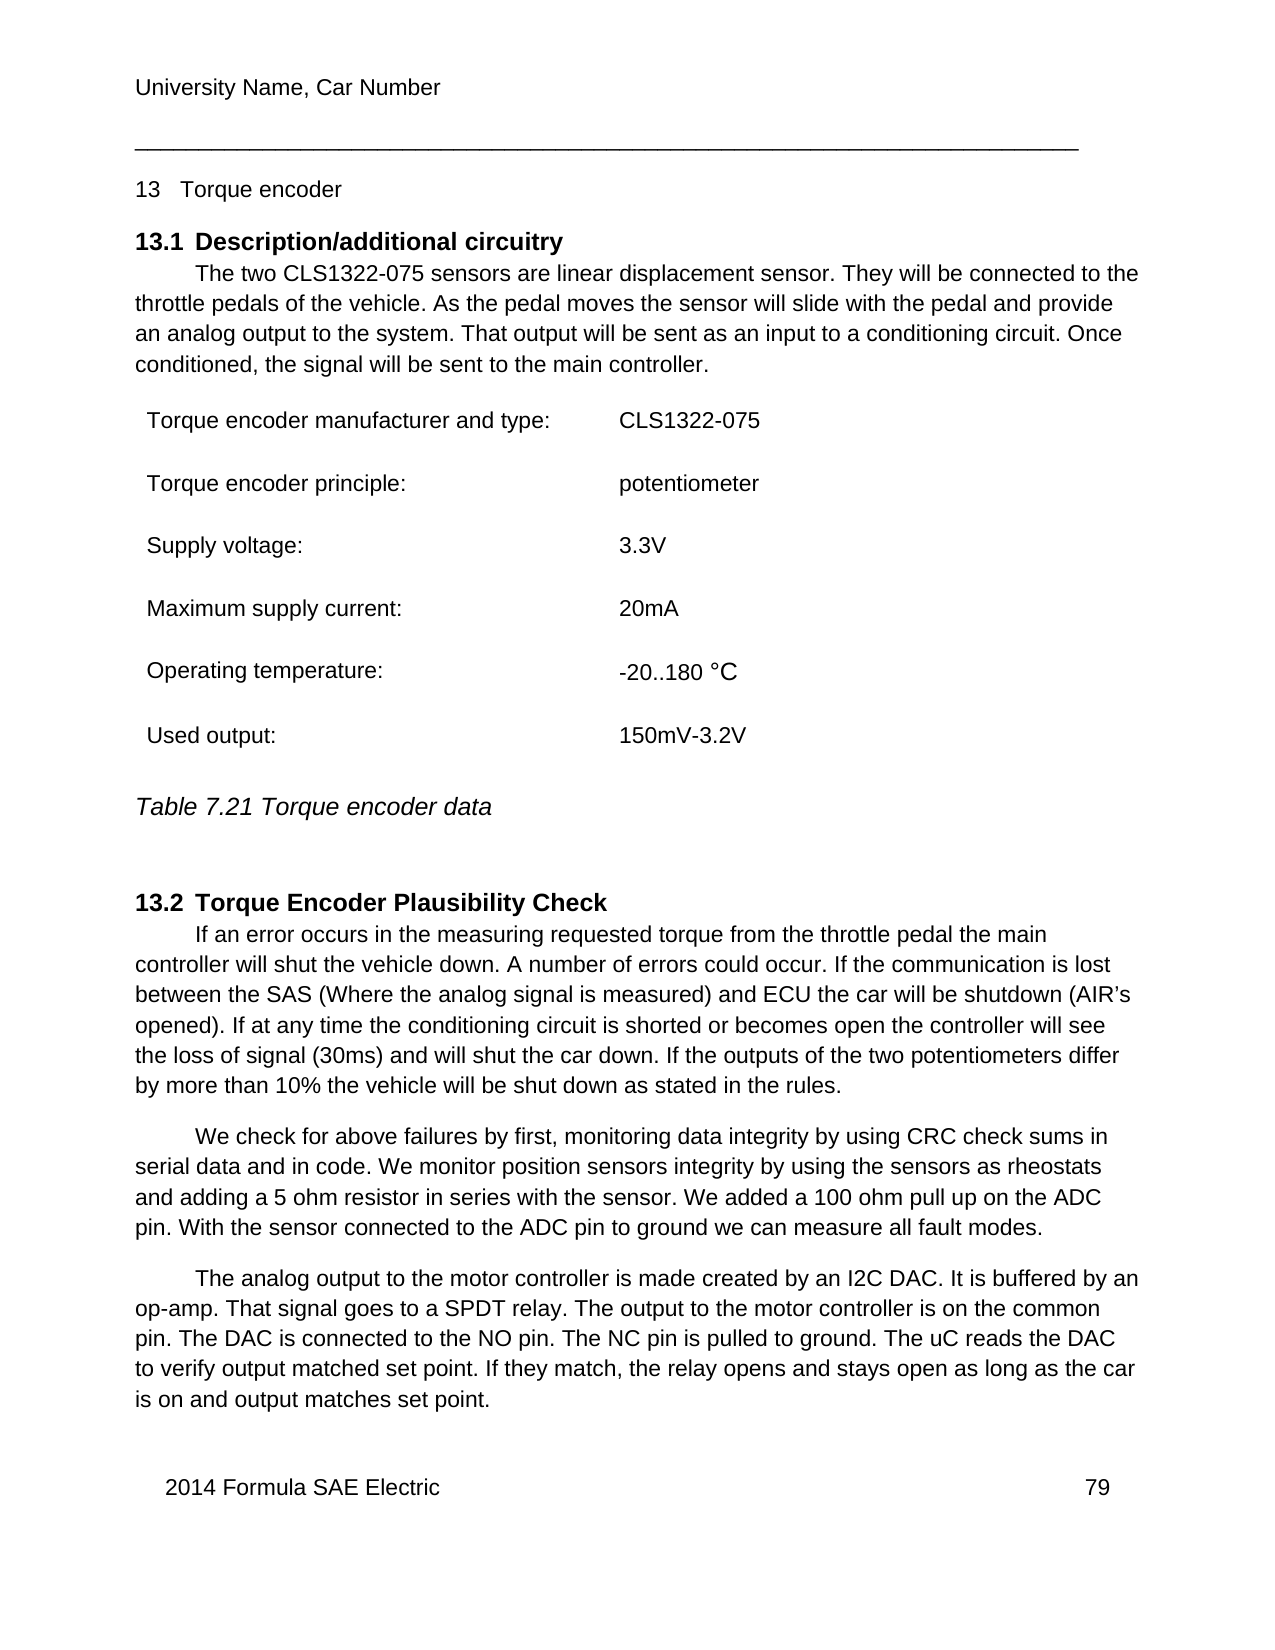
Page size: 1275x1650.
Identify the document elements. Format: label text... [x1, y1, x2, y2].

table_cell Maximum supply current: [141, 589, 613, 652]
text We check for above failures by first, monitoring data integrity by using CRC check sums in serial data and in code. We monitor position sensors integrity by using the sensors as rheostats and adding a 5 ohm resistor in series with the sensor. We added a 100 ohm pull up on the ADC pin. With the sensor connected to the ADC pin to ground we can measure all fault modes. [135, 1123, 1140, 1240]
subtitle Description/additional circuitry [135, 227, 1140, 256]
table_cell 150mV-3.2V [613, 716, 1086, 779]
table_header Torque encoder manufacturer and type: [141, 402, 613, 464]
table_cell potentiometer [613, 464, 1086, 527]
table_cell Used output: [141, 716, 613, 779]
table_cell Torque encoder principle: [141, 464, 613, 527]
text If an error occurs in the measuring requested torque from the throttle pedal the main controller will shut the vehicle down. A number of errors could occur. If the communication is lost between the SAS (Where the analog signal is measured) and ECU the car will be shutdown (AIR’s opened). If at any time the conditioning circuit is shorted or becomes open the controller will see the loss of signal (30ms) and will shut the car down. If the outputs of the two potentiometers differ by more than 10% the vehicle will be shut down as stated in the rules. [135, 921, 1140, 1098]
text The two CLS1322-075 sensors are linear displacement sensor. They will be connected to the throttle pedals of the vehicle. As the pedal moves the sensor will slide with the pedal and provide an analog output to the system. That output will be sent as an input to a conditioning circuit. Once conditioned, the signal will be sent to the main controller. [135, 260, 1140, 377]
subtitle Torque encoder [135, 176, 1140, 202]
table_cell -20..180 °C [613, 652, 1086, 716]
table_cell 20mA [613, 589, 1086, 652]
table_cell Supply voltage: [141, 527, 613, 589]
table_cell Operating temperature: [141, 652, 613, 716]
table_header CLS1322-075 [613, 402, 1086, 464]
subtitle Torque Encoder Plausibility Check [135, 888, 1140, 917]
table_cell 3.3V [613, 527, 1086, 589]
text The analog output to the motor controller is made created by an I2C DAC. It is buffered by an op-amp. That signal goes to a SPDT relay. The output to the motor controller is on the common pin. The DAC is connected to the NO pin. The NC pin is pulled to ground. The uC reads the DAC to verify output matched set point. If they match, the relay opens and stays open as long as the car is on and output matches set point. [135, 1265, 1140, 1412]
